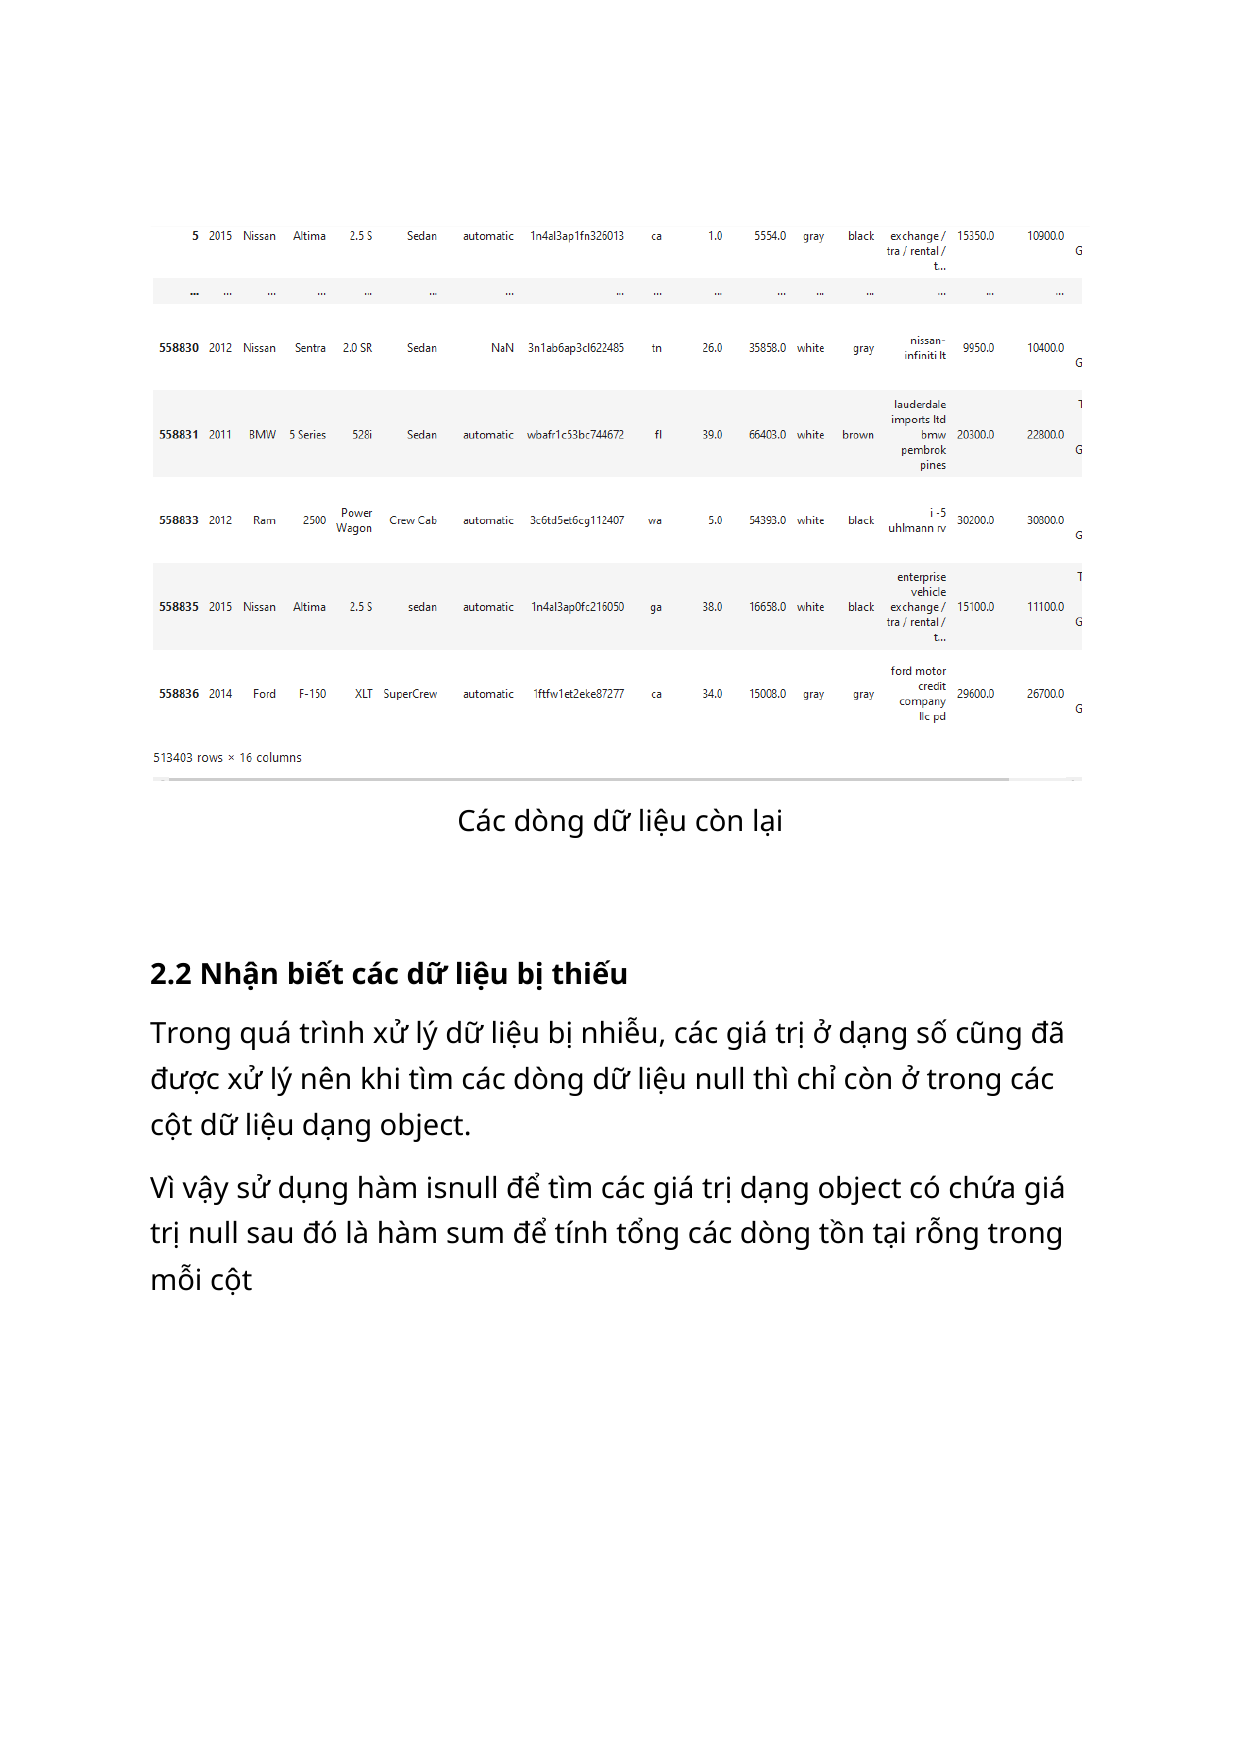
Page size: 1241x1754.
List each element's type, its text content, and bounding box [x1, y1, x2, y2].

text Vì vậy sử dụng hàm isnull để tìm các giá trị dạng object có chứa giá trị null sau đó là hàm sum để tính tổng các dòng tồn tại rỗng trong mỗi cột [150, 1167, 1090, 1298]
picture [150, 226, 1090, 781]
text Các dòng dữ liệu còn lại [150, 781, 1090, 840]
subtitle 2.2 Nhận biết các dữ liệu bị thiếu [150, 953, 1090, 993]
text Trong quá trình xử lý dữ liệu bị nhiễu, các giá trị ở dạng số cũng đã được xử lý nên khi tìm các dòng dữ liệu null thì chỉ còn ở trong các cột dữ liệu dạng object. [150, 1012, 1090, 1144]
